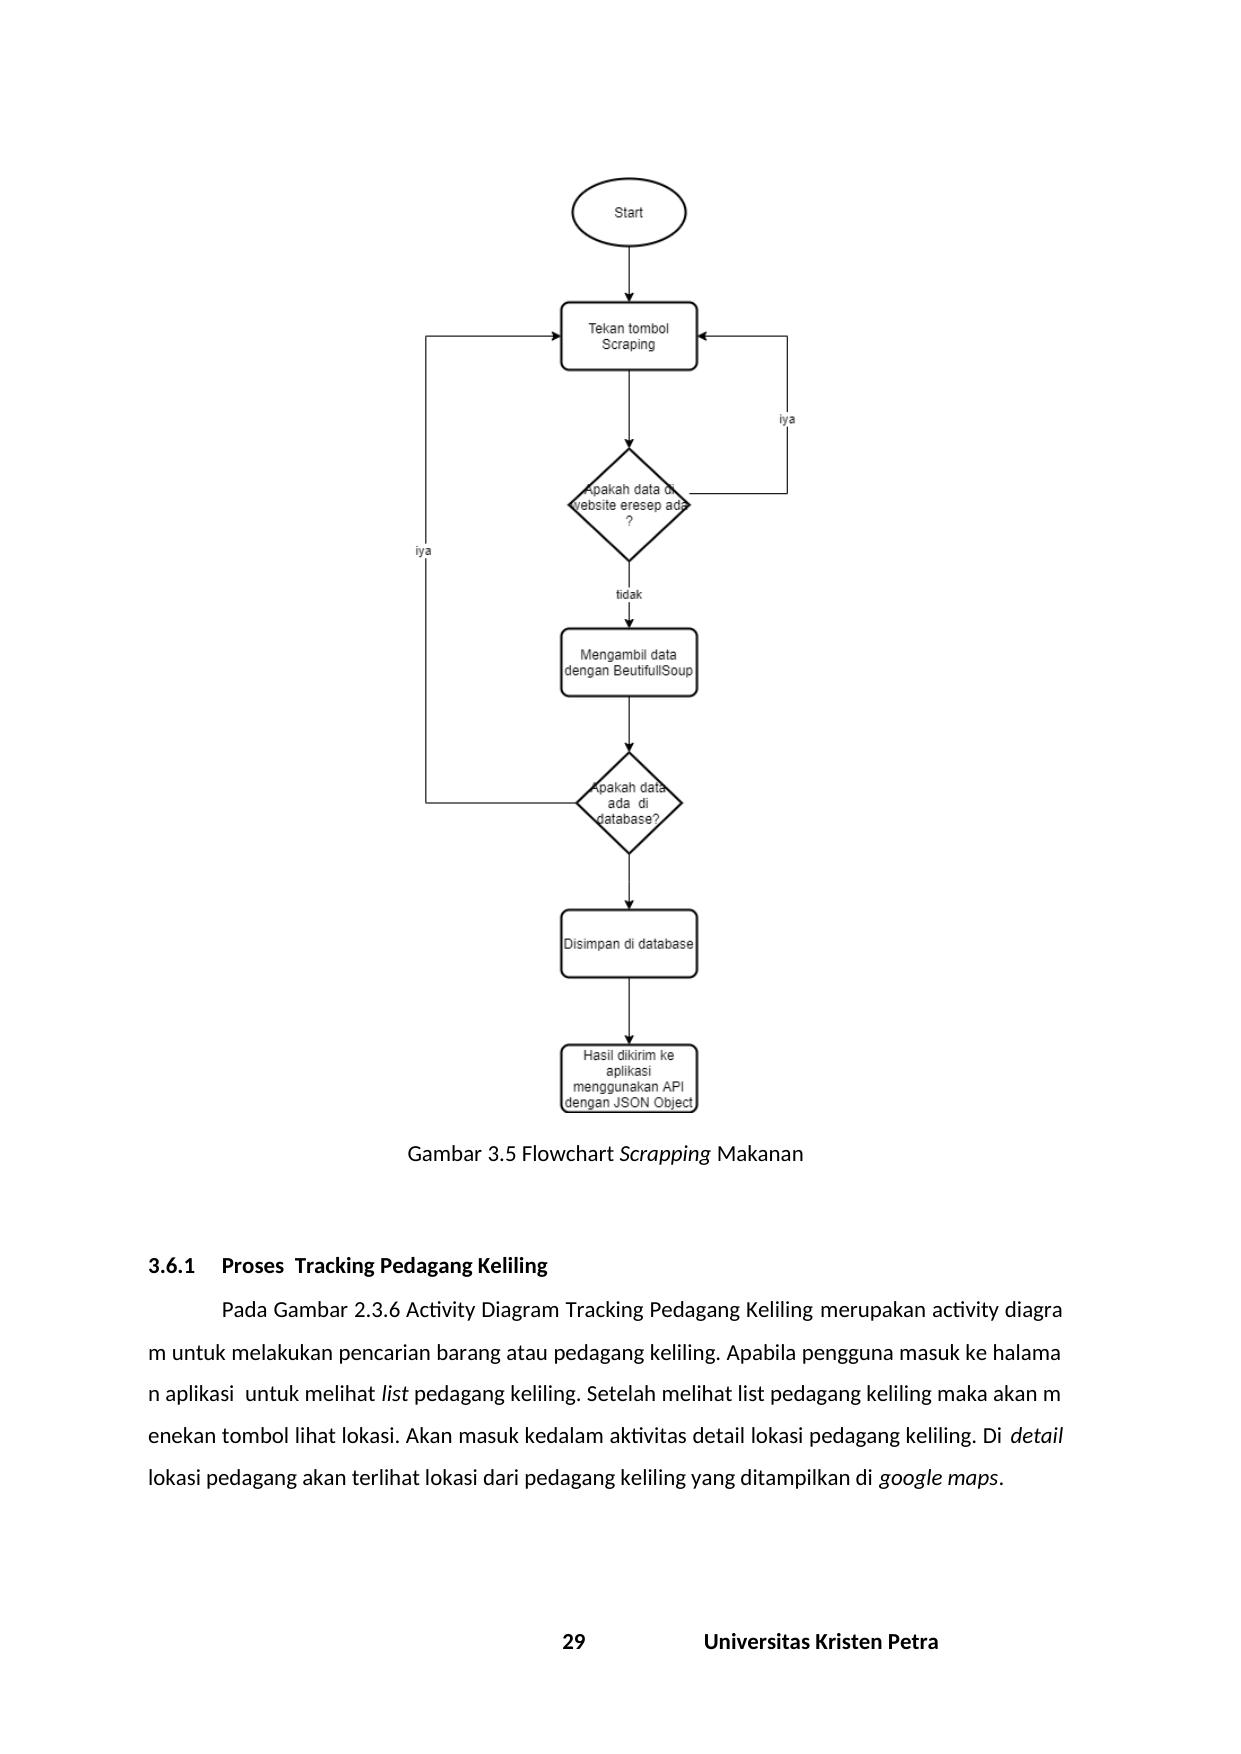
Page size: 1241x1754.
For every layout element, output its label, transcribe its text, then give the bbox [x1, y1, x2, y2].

picture [414, 177, 797, 1113]
text Pada Gambar 2.3.6 Activity Diagram Tracking Pedagang Keliling merupakan activity diagram untuk melakukan pencarian barang atau pedagang keliling. Apabila pengguna masuk ke halaman aplikasi untuk melihat list pedagang keliling. Setelah melihat list pedagang keliling maka akan menekan tombol lihat lokasi. Akan masuk kedalam aktivitas detail lokasi pedagang keliling. Di detail lokasi pedagang akan terlihat lokasi dari pedagang keliling yang ditampilkan di google maps. [148, 1296, 1063, 1492]
subtitle Proses Tracking Pedagang Keliling [148, 1251, 1063, 1279]
